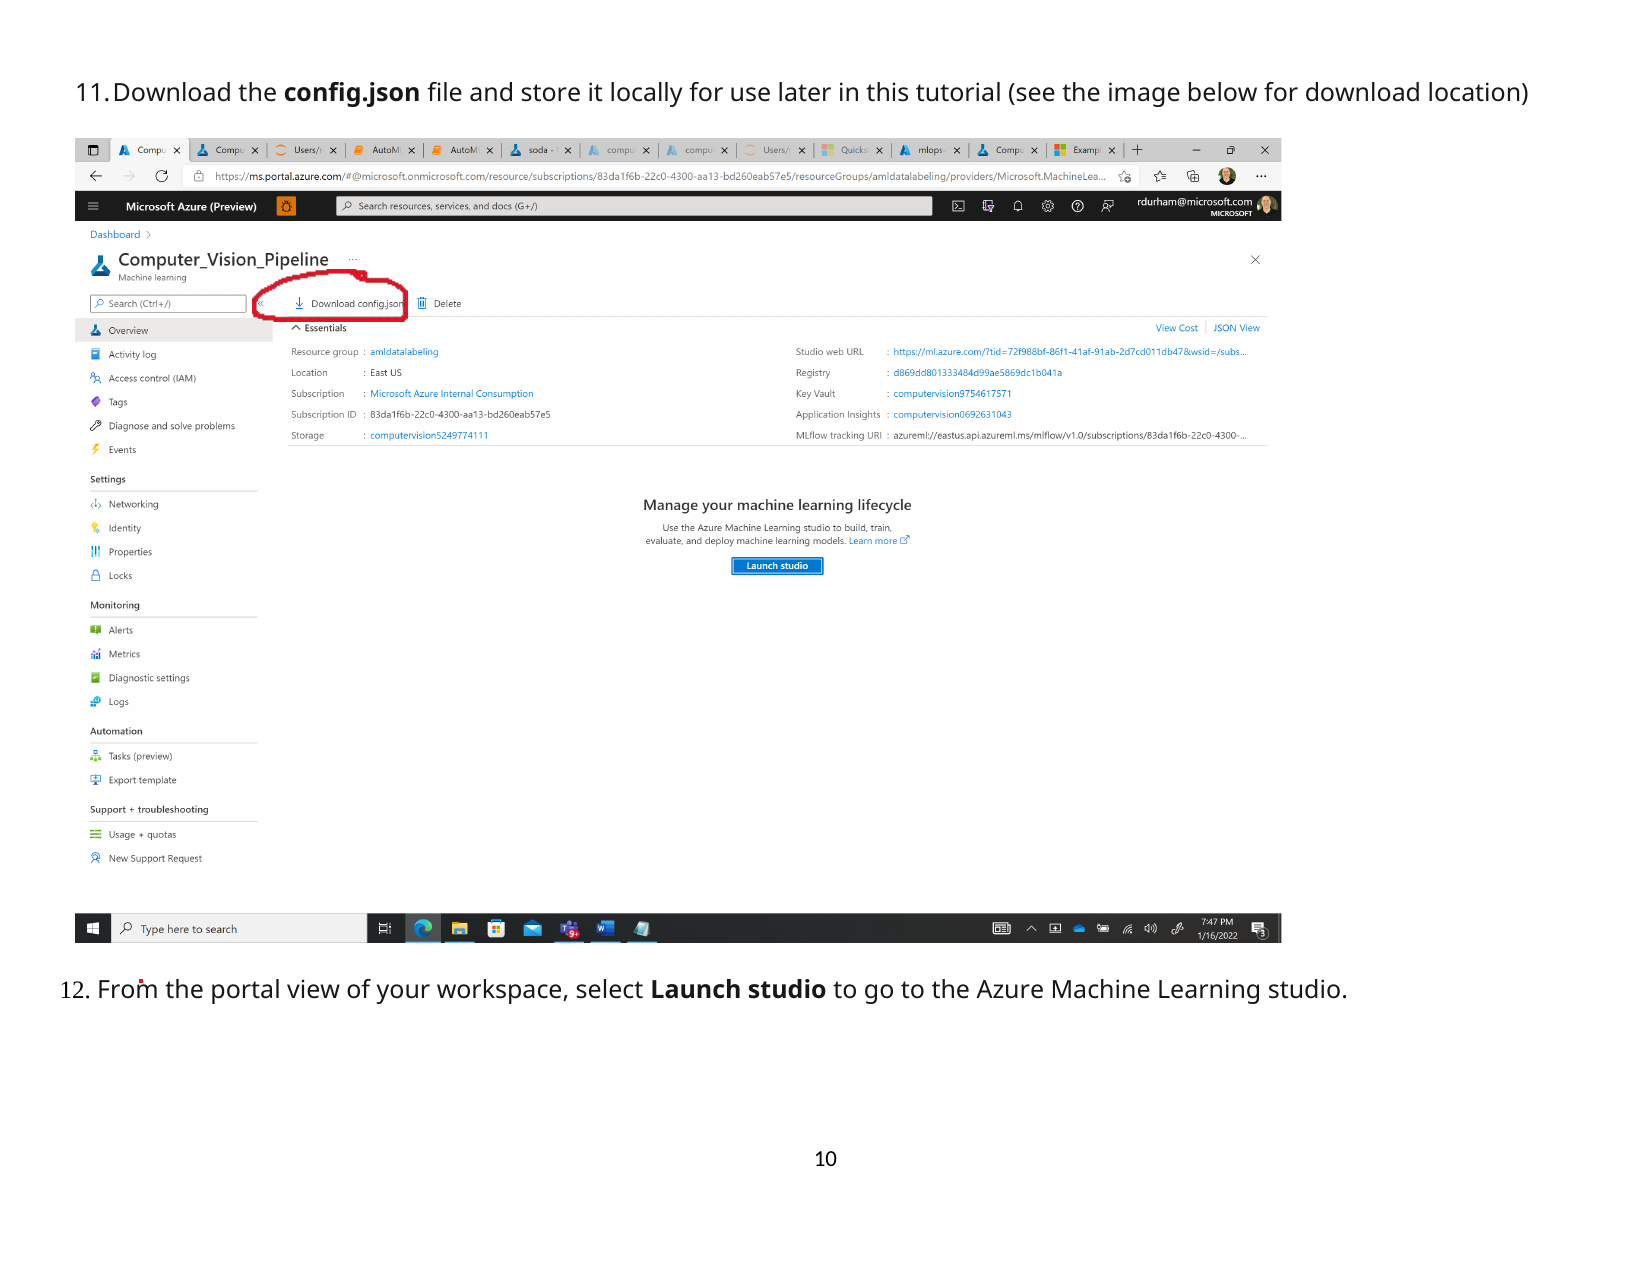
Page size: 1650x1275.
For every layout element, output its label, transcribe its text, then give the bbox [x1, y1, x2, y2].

list From the portal view of your workspace, select Launch studio to go to the Azure Machine Learning studio. [59, 972, 1575, 1006]
picture [75, 138, 1282, 943]
list Download the config.json file and store it locally for use later in this tutorial (see the image below for download location) [75, 75, 1575, 109]
